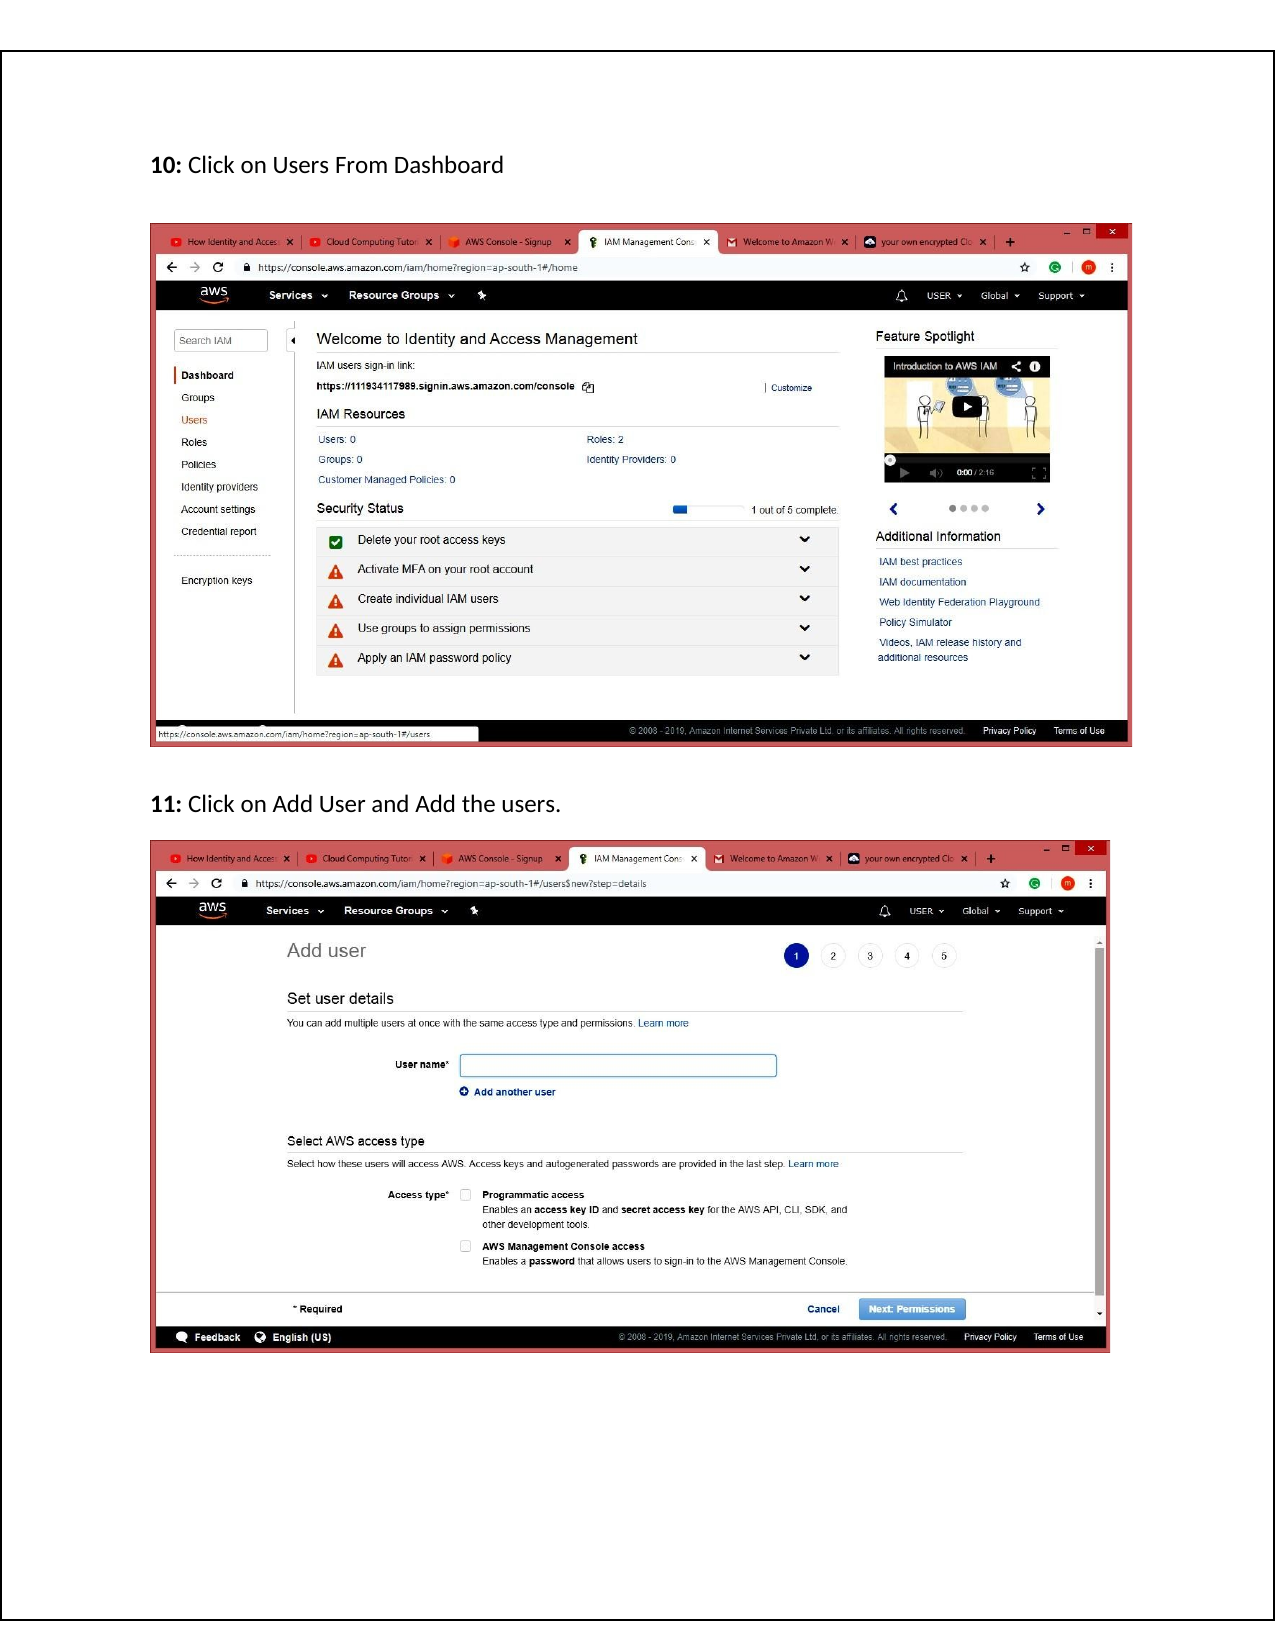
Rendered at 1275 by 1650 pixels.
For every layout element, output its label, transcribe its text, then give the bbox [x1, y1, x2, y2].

picture [150, 840, 1111, 1353]
text 11: Click on Add User and Add the users. [150, 788, 1273, 819]
text 10: Click on Users From Dashboard [150, 150, 1273, 180]
picture [150, 223, 1133, 747]
